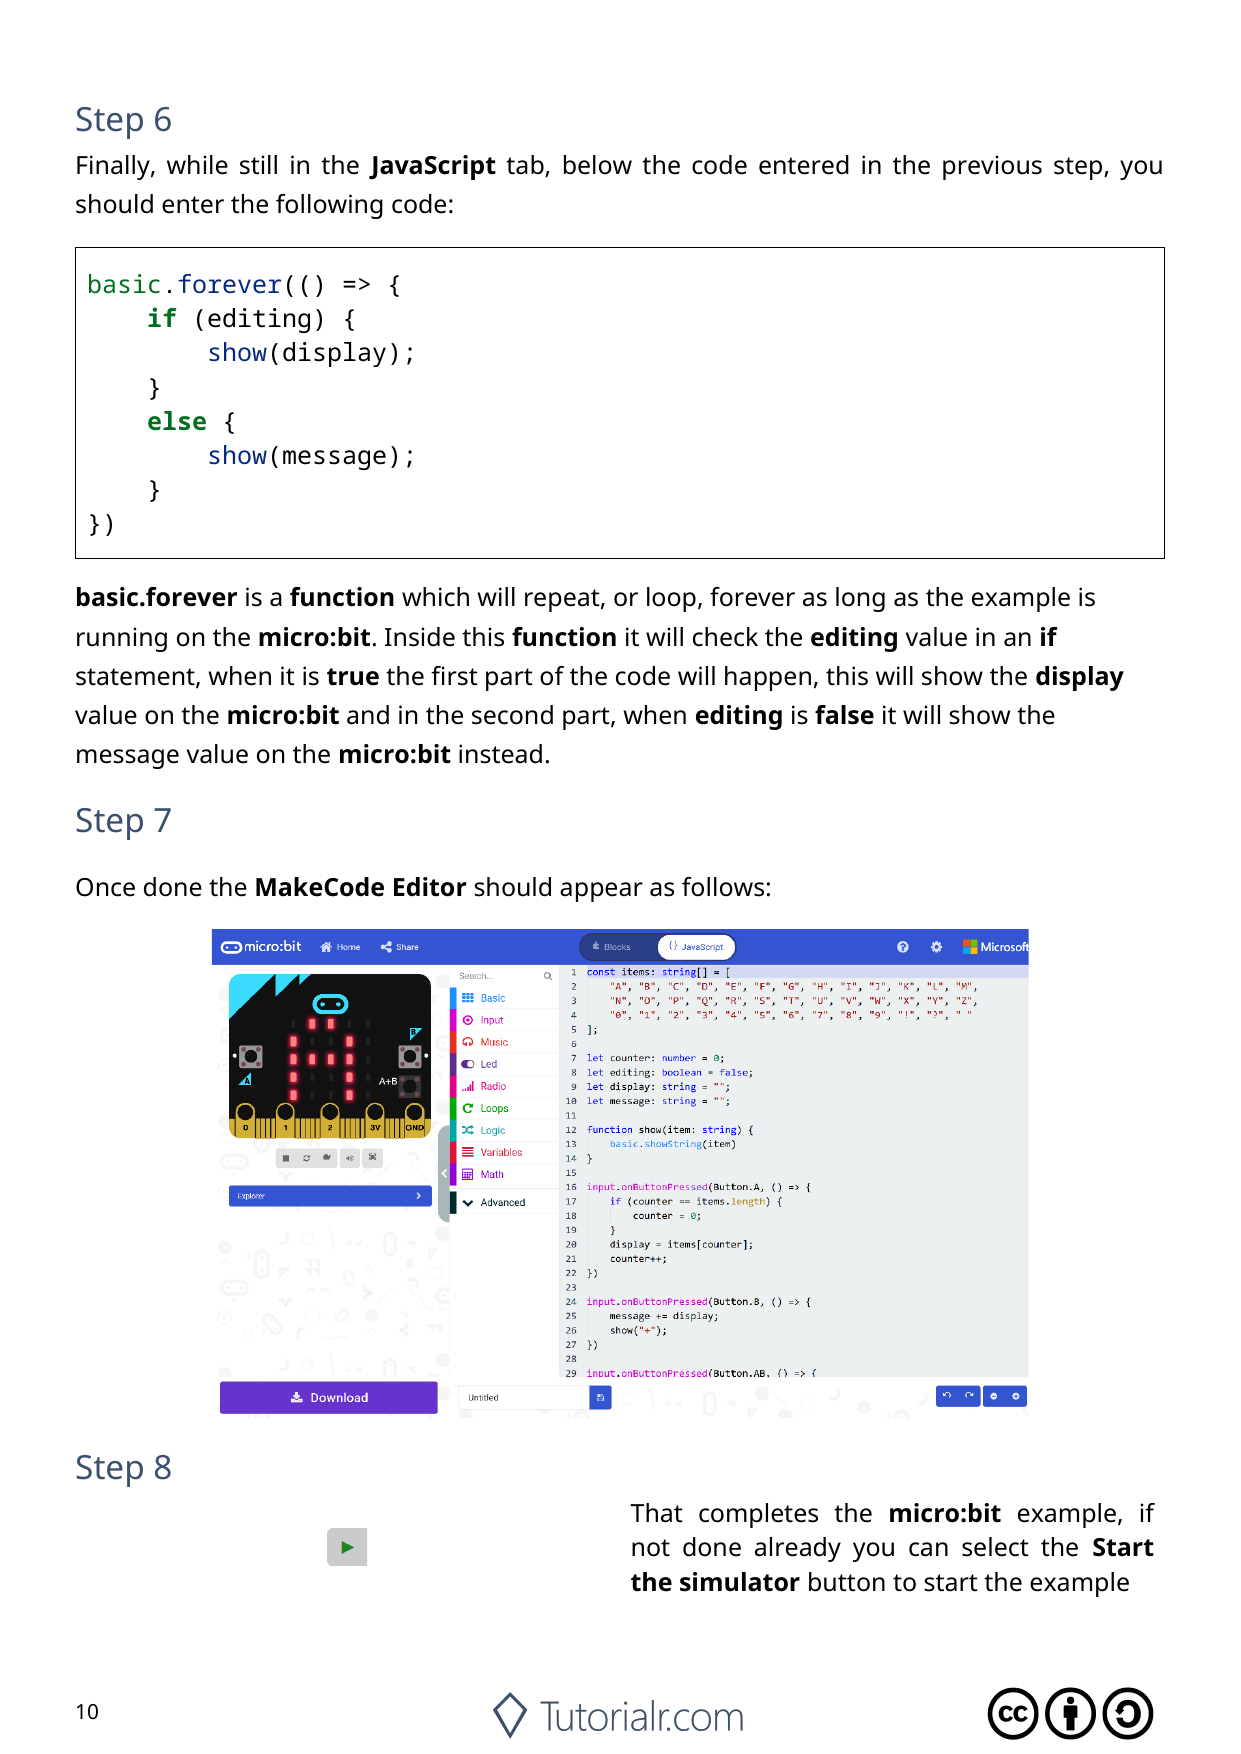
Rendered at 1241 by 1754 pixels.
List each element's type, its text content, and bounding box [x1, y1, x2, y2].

table_header basic.forever(() => { if (editing) { show(display); } else { show(message); } }) [76, 248, 1164, 558]
picture [211, 929, 1029, 1418]
text Finally, while still in the JavaScript tab, below the code entered in the previous step, you should enter the following code: [75, 148, 1165, 221]
picture [487, 1692, 753, 1739]
subtitle Step 8 [75, 1444, 1165, 1489]
text Once done the MakeCode Editor should appear as follows: [75, 870, 1165, 904]
table_header That completes the micro:bit example, if not done already you can select the Start the simulator button to start the example [619, 1496, 1165, 1598]
picture [975, 1682, 1166, 1746]
subtitle Step 6 [75, 96, 1165, 141]
table_header [75, 1496, 619, 1598]
subtitle Step 7 [75, 797, 1165, 842]
text basic.forever is a function which will repeat, or loop, forever as long as the example is running on the micro:bit. Inside this function it will check the editing value in an if statement, when it is true the first part of the code will happen, this will show the display value on the micro:bit and in the second part, when editing is false it will show the message value on the micro:bit instead. [75, 580, 1165, 771]
picture [327, 1528, 368, 1566]
